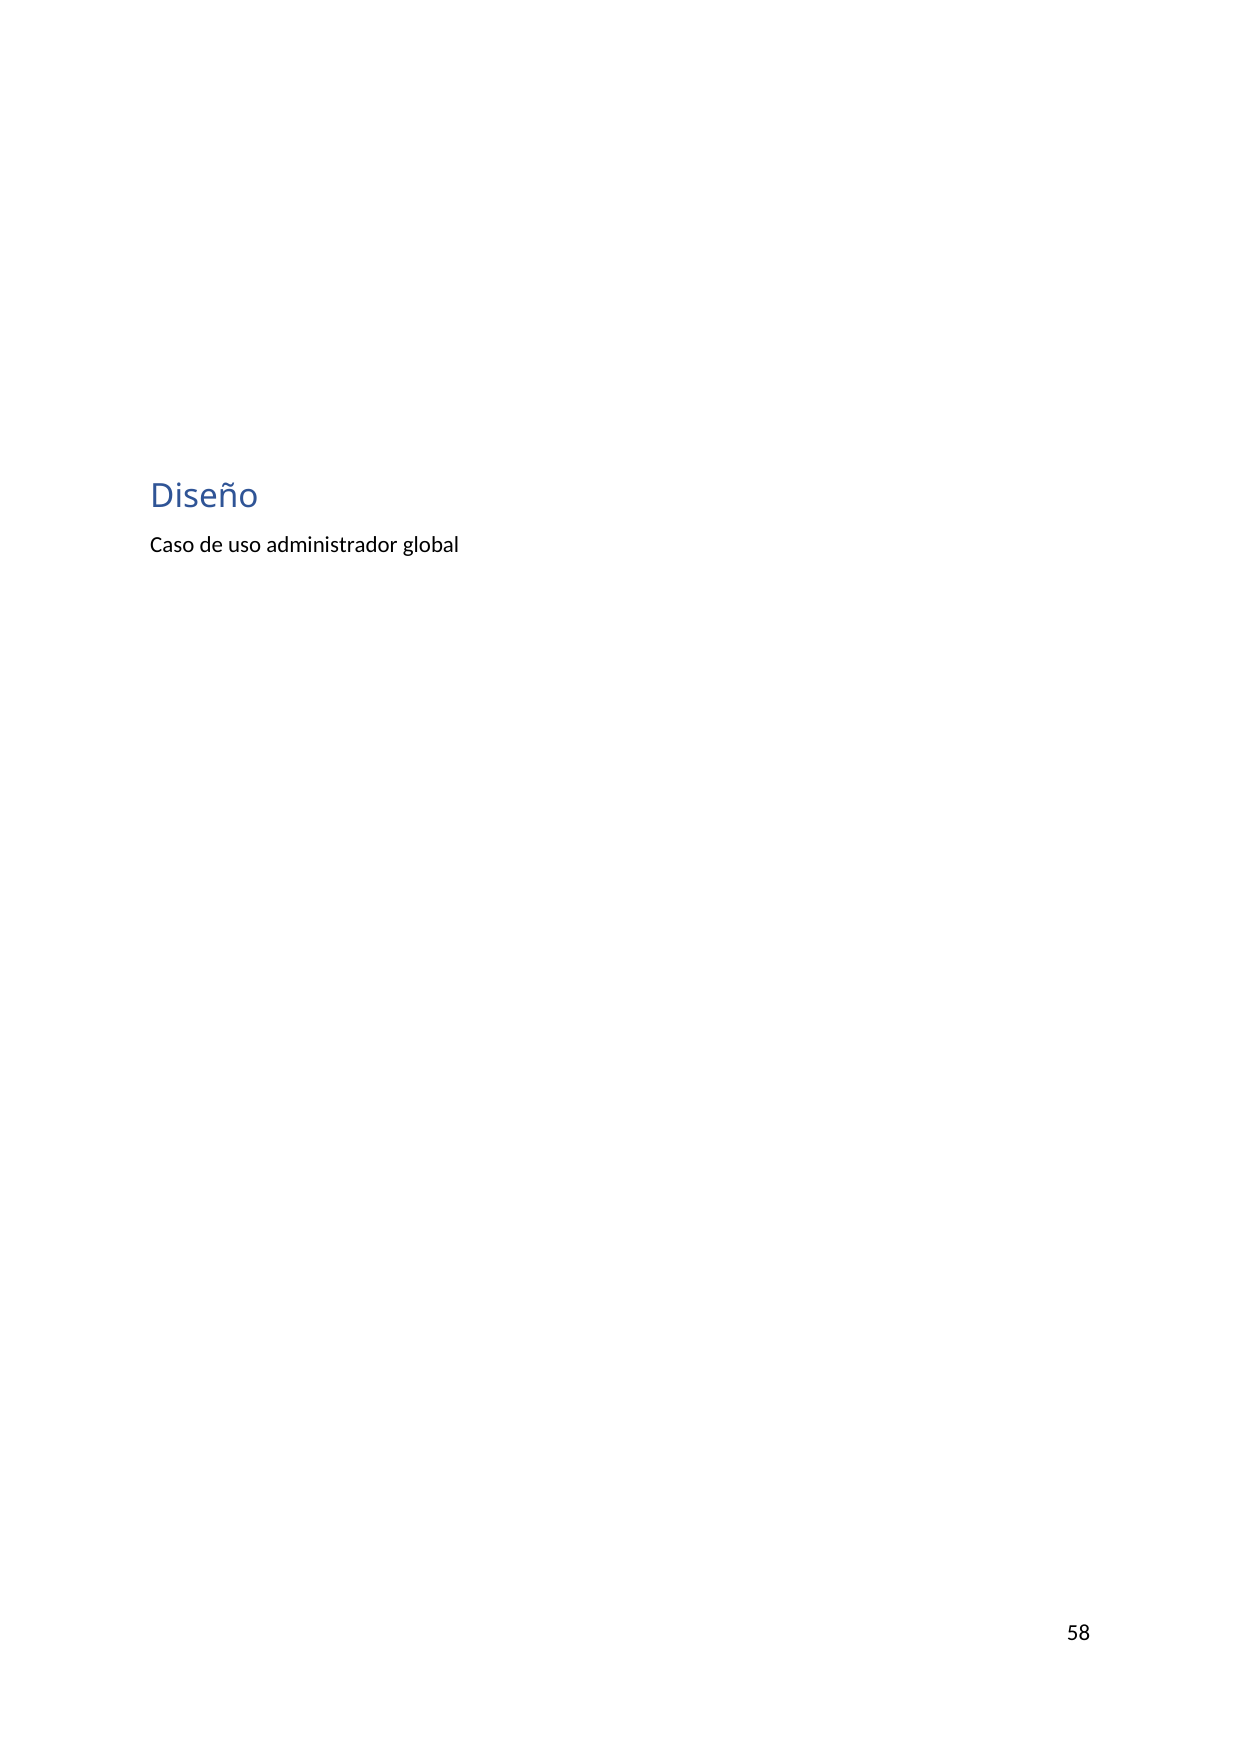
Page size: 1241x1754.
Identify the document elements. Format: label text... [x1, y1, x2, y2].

text Caso de uso administrador global [150, 530, 1090, 558]
subtitle Diseño [150, 472, 1090, 518]
